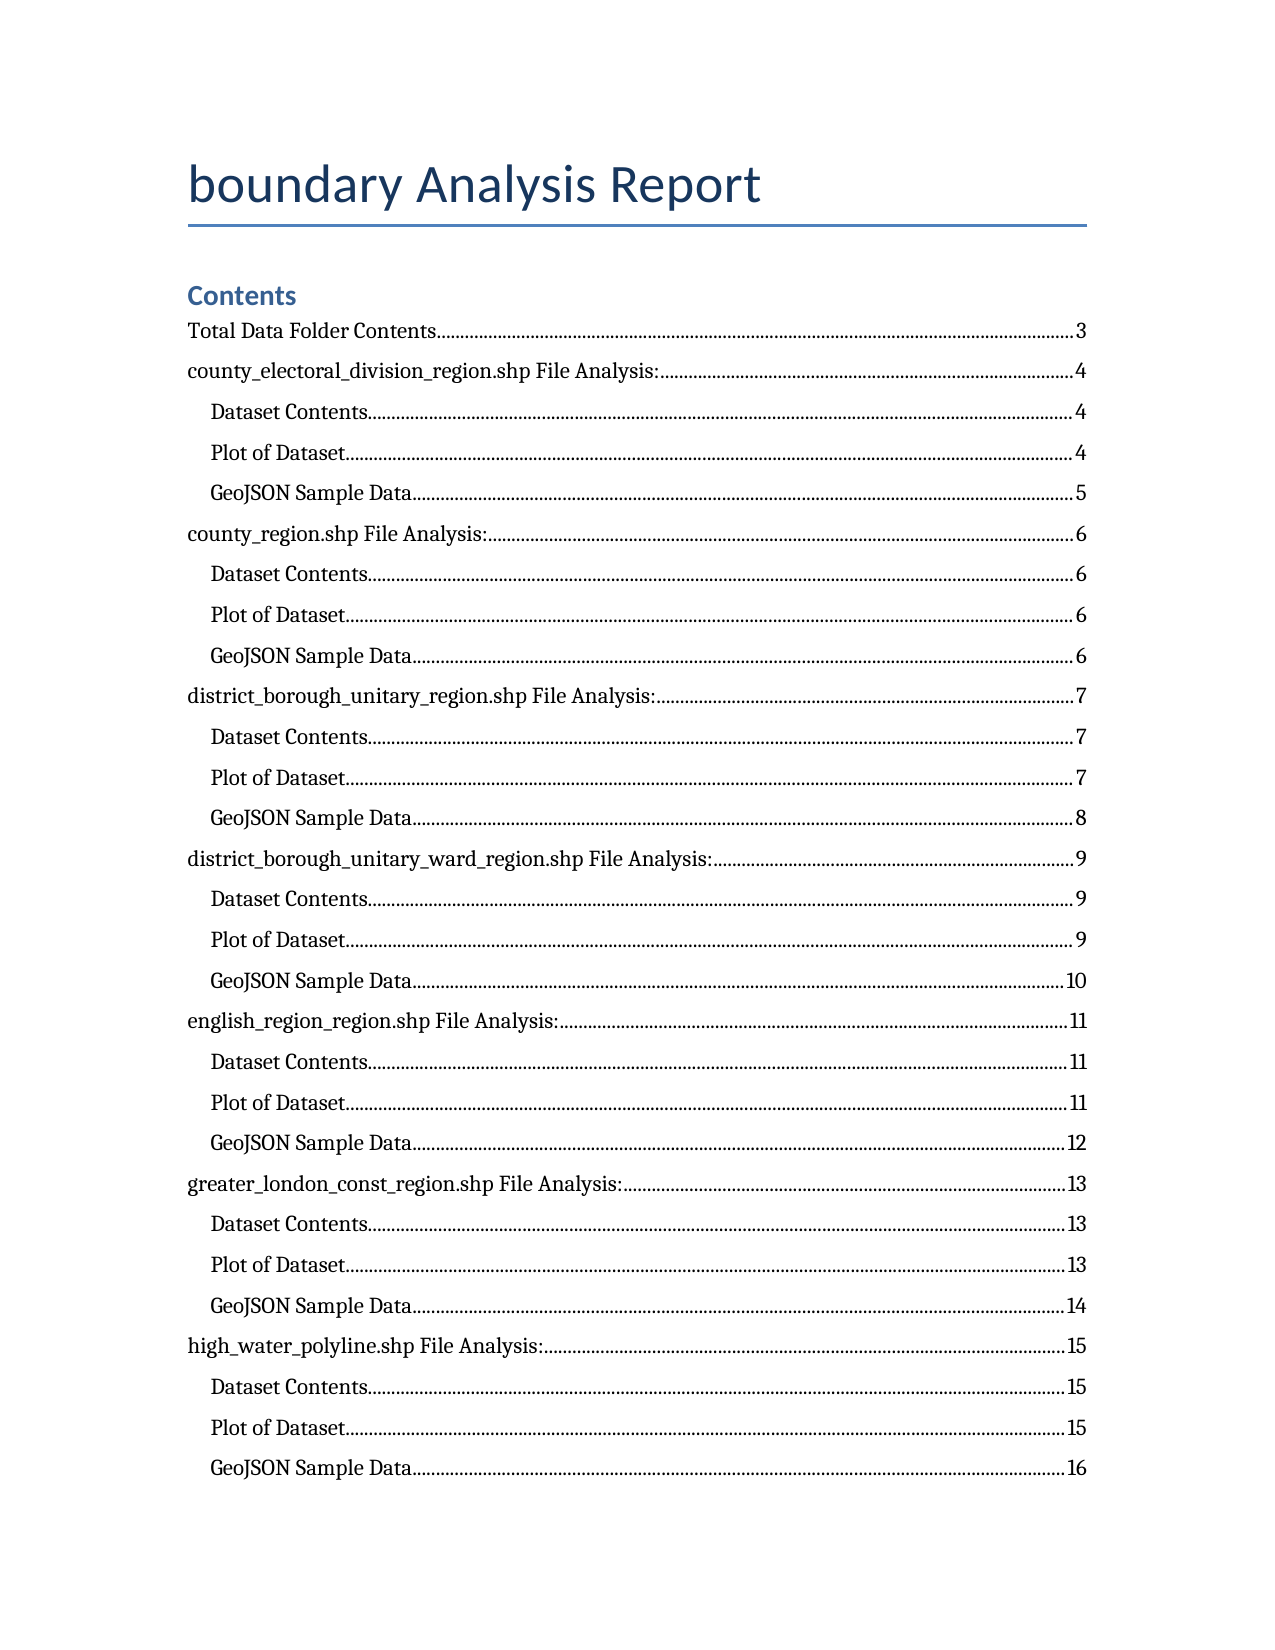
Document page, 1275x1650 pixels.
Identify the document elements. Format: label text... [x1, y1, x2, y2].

title boundary Analysis Report [187, 150, 1087, 227]
